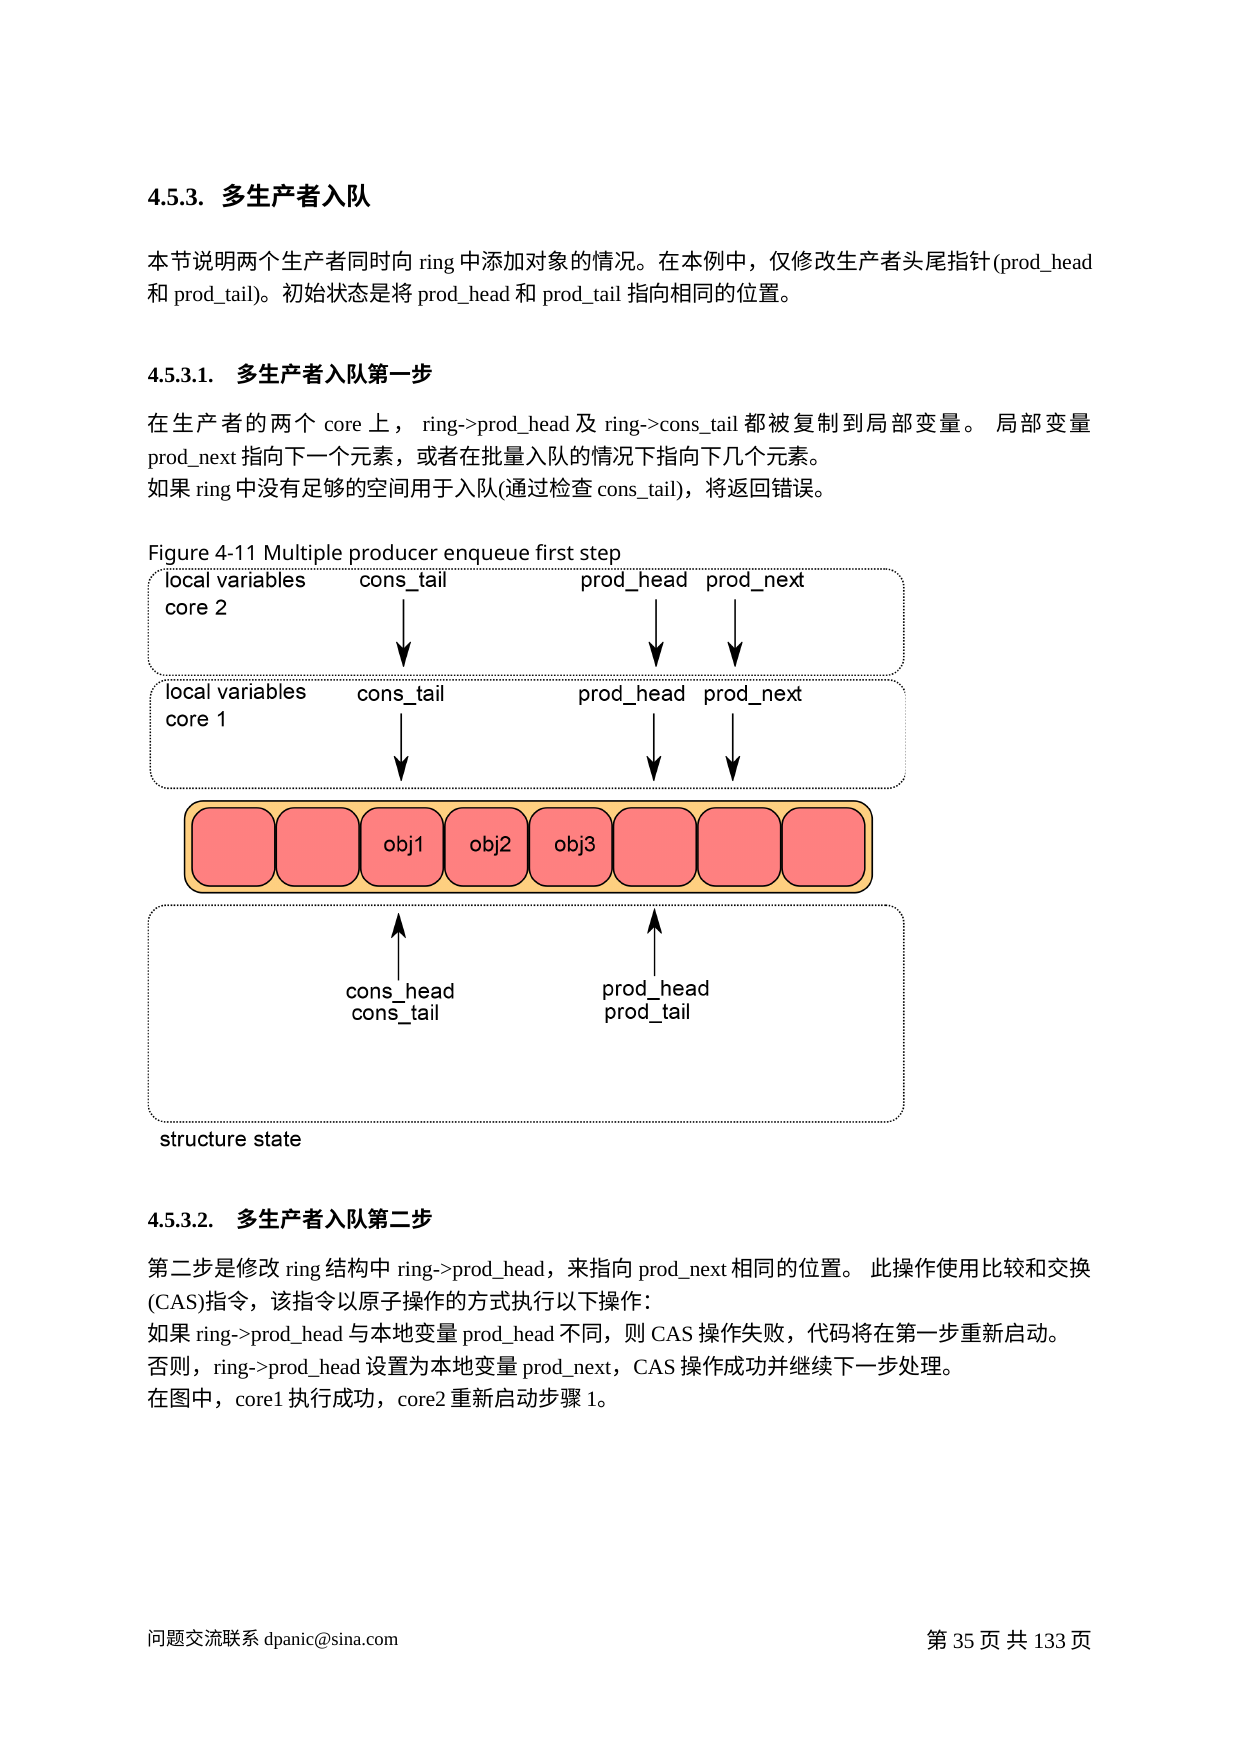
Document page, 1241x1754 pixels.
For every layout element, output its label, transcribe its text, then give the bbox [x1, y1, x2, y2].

text 否则，ring->prod_head设置为本地变量prod_next，CAS操作成功并继续下一步处理。 [148, 1348, 1092, 1381]
text 在生产者的两个core上， ring->prod_head 及 ring->cons_tail 都被复制到局部变量。 局部变量prod_next指向下一个元素，或者在批量入队的情况下指向下几个元素。 [148, 406, 1092, 471]
subtitle 多生产者入队第二步 [148, 1202, 1092, 1234]
text 第二步是修改ring结构中 ring->prod_head，来指向prod_next相同的位置。 此操作使用比较和交换(CAS)指令，该指令以原子操作的方式执行以下操作： [148, 1251, 1092, 1316]
text 本节说明两个生产者同时向ring中添加对象的情况。在本例中，仅修改生产者头尾指针(prod_head和prod_tail)。初始状态是将prod_head 和 prod_tail 指向相同的位置。 [148, 243, 1092, 308]
subtitle 多生产者入队 [148, 162, 1092, 227]
text 如果ring->prod_head 与本地变量prod_head不同，则CAS操作失败，代码将在第一步重新启动。 [148, 1316, 1092, 1348]
text 在图中，core1执行成功，core2重新启动步骤1。 [148, 1381, 1092, 1413]
text 如果ring中没有足够的空间用于入队(通过检查cons_tail)，将返回错误。 [148, 471, 1092, 503]
picture [147, 568, 906, 1147]
subtitle 多生产者入队第一步 [148, 357, 1092, 389]
